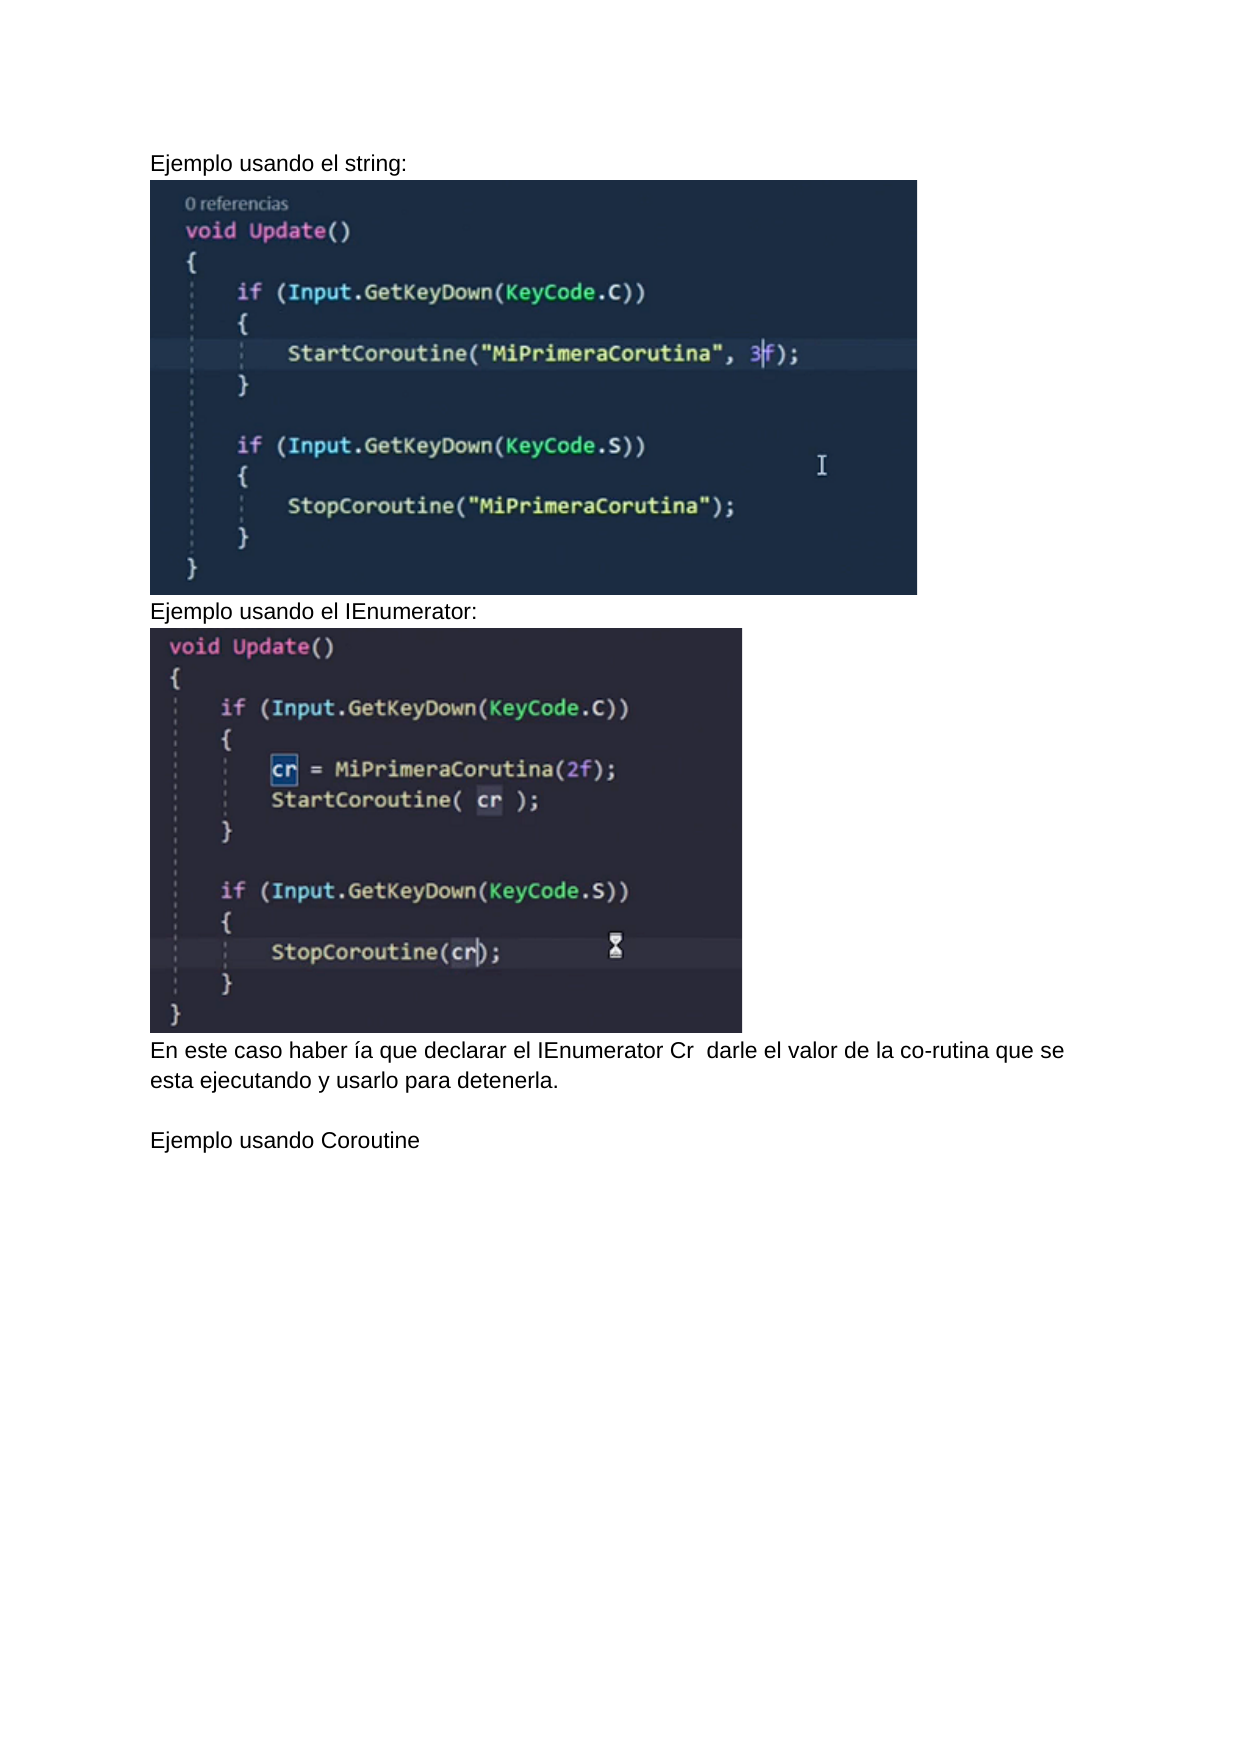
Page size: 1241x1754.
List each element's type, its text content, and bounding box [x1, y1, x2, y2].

picture [150, 628, 743, 1033]
picture [150, 180, 918, 595]
text Ejemplo usando el string: [150, 150, 1090, 176]
text Ejemplo usando el IEnumerator: [150, 598, 1090, 624]
text Ejemplo usando Coroutine [150, 1127, 1090, 1154]
text En este caso haber ía que declarar el IEnumerator Cr darle el valor de la co-rutina que se esta ejecutando y usarlo para detenerla. [150, 1037, 1090, 1093]
